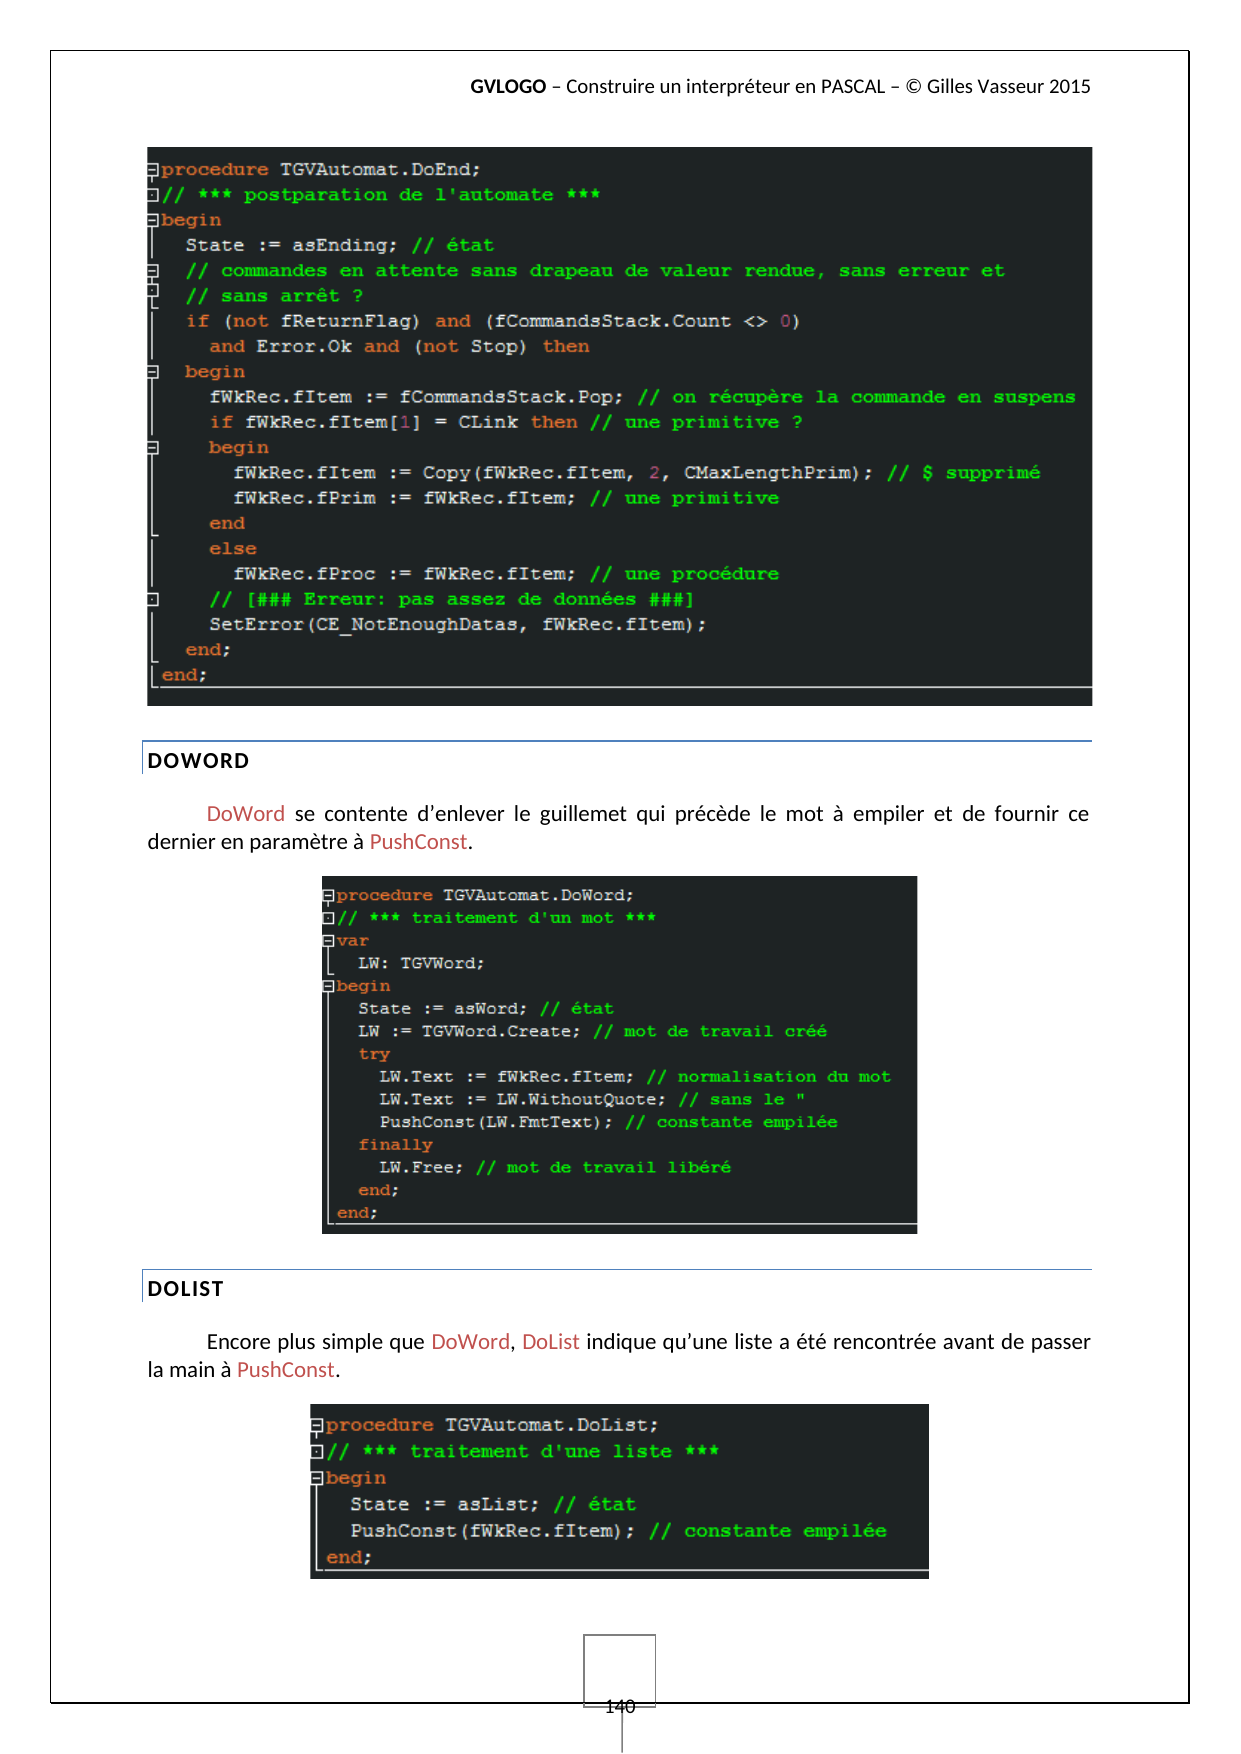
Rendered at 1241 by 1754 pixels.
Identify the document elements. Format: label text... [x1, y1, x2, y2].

subtitle DoWord [143, 742, 1092, 774]
subtitle DoList [143, 1270, 1092, 1302]
text DoWord se contente d’enlever le guillemet qui précède le mot à empiler et de fournir ce dernier en paramètre à PushConst. [147, 799, 1092, 855]
picture [322, 876, 918, 1234]
text Encore plus simple que DoWord, DoList indique qu’une liste a été rencontrée avant de passer la main à PushConst. [147, 1327, 1092, 1383]
picture [310, 1404, 929, 1579]
picture [147, 147, 1093, 706]
